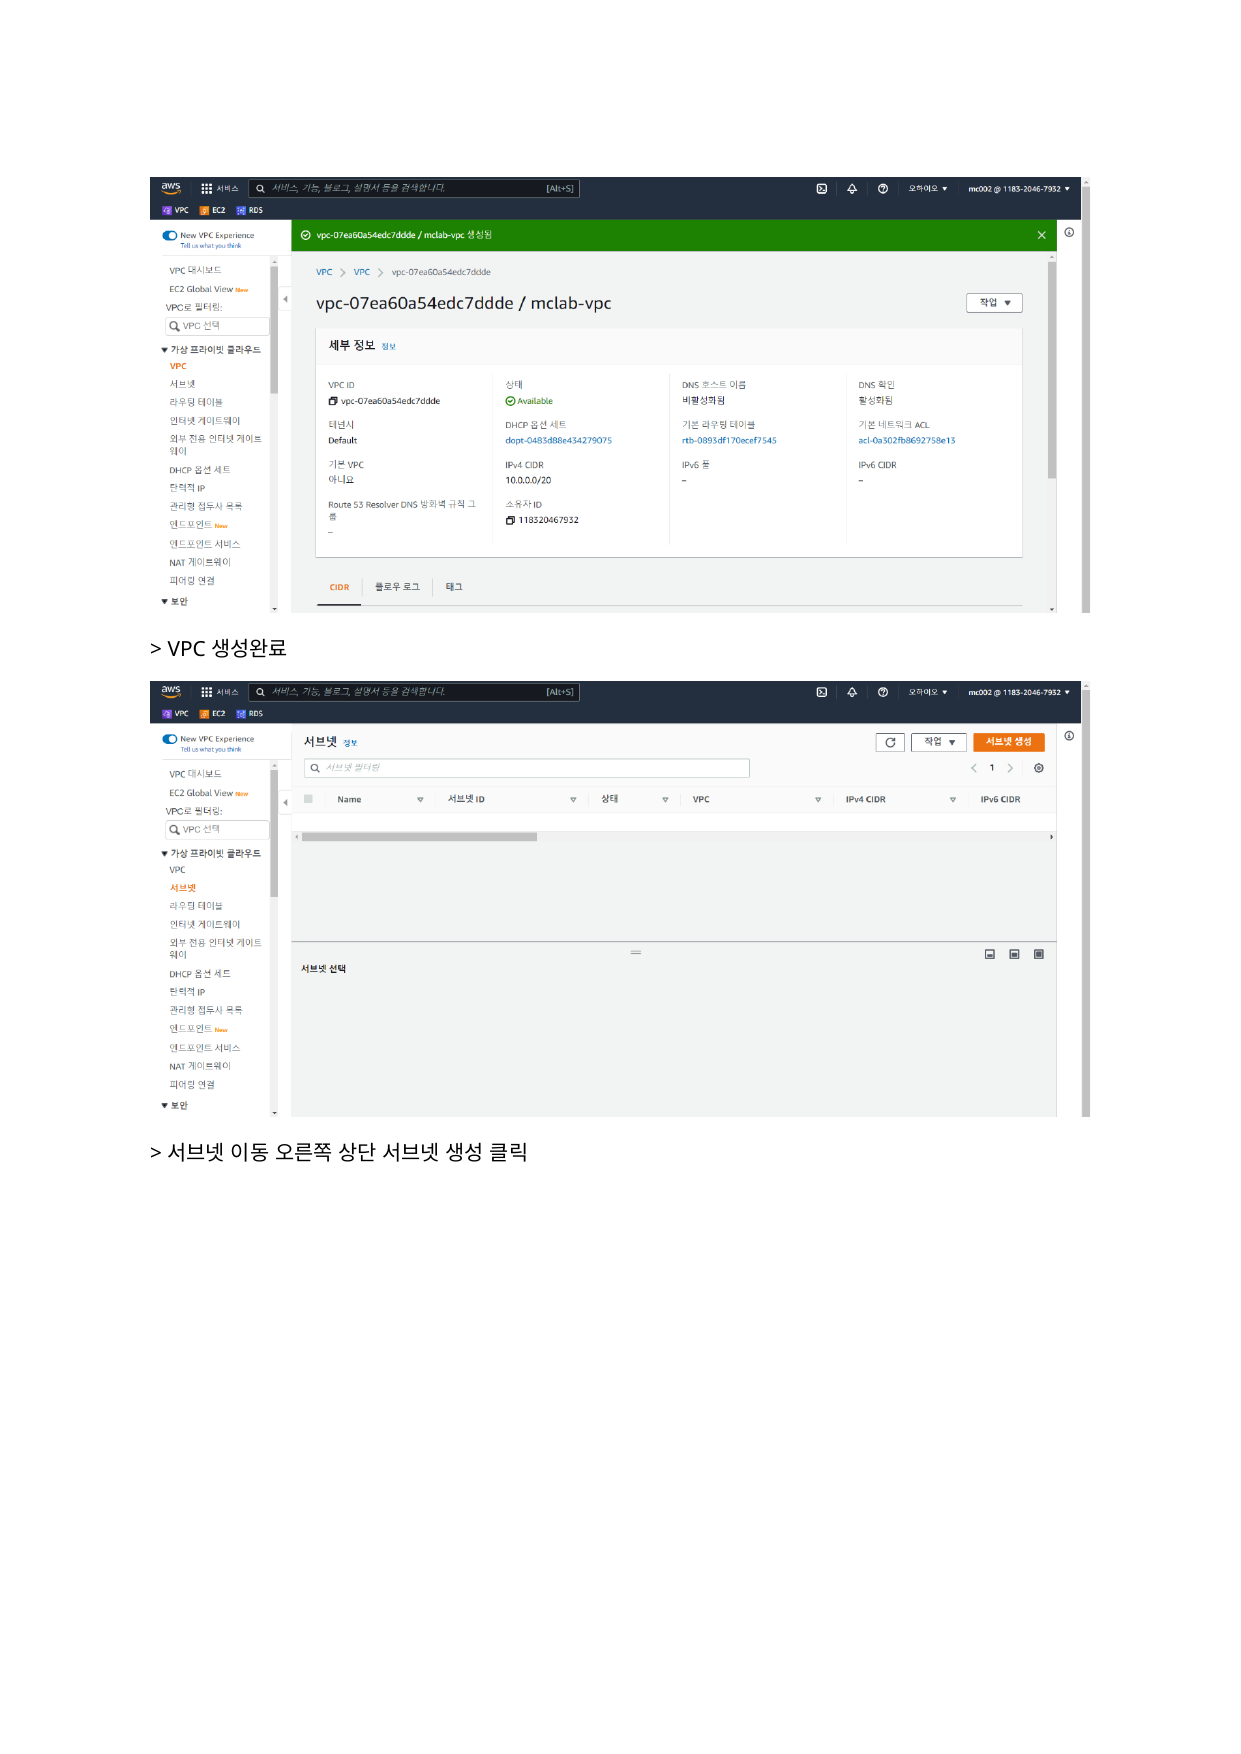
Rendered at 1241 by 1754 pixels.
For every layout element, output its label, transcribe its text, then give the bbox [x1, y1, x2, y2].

picture [150, 177, 1091, 613]
text > VPC 생성완료 [150, 632, 1090, 662]
picture [150, 681, 1091, 1117]
text > 서브넷 이동 오른쪽 상단 서브넷 생성 클릭 [150, 1136, 1090, 1166]
